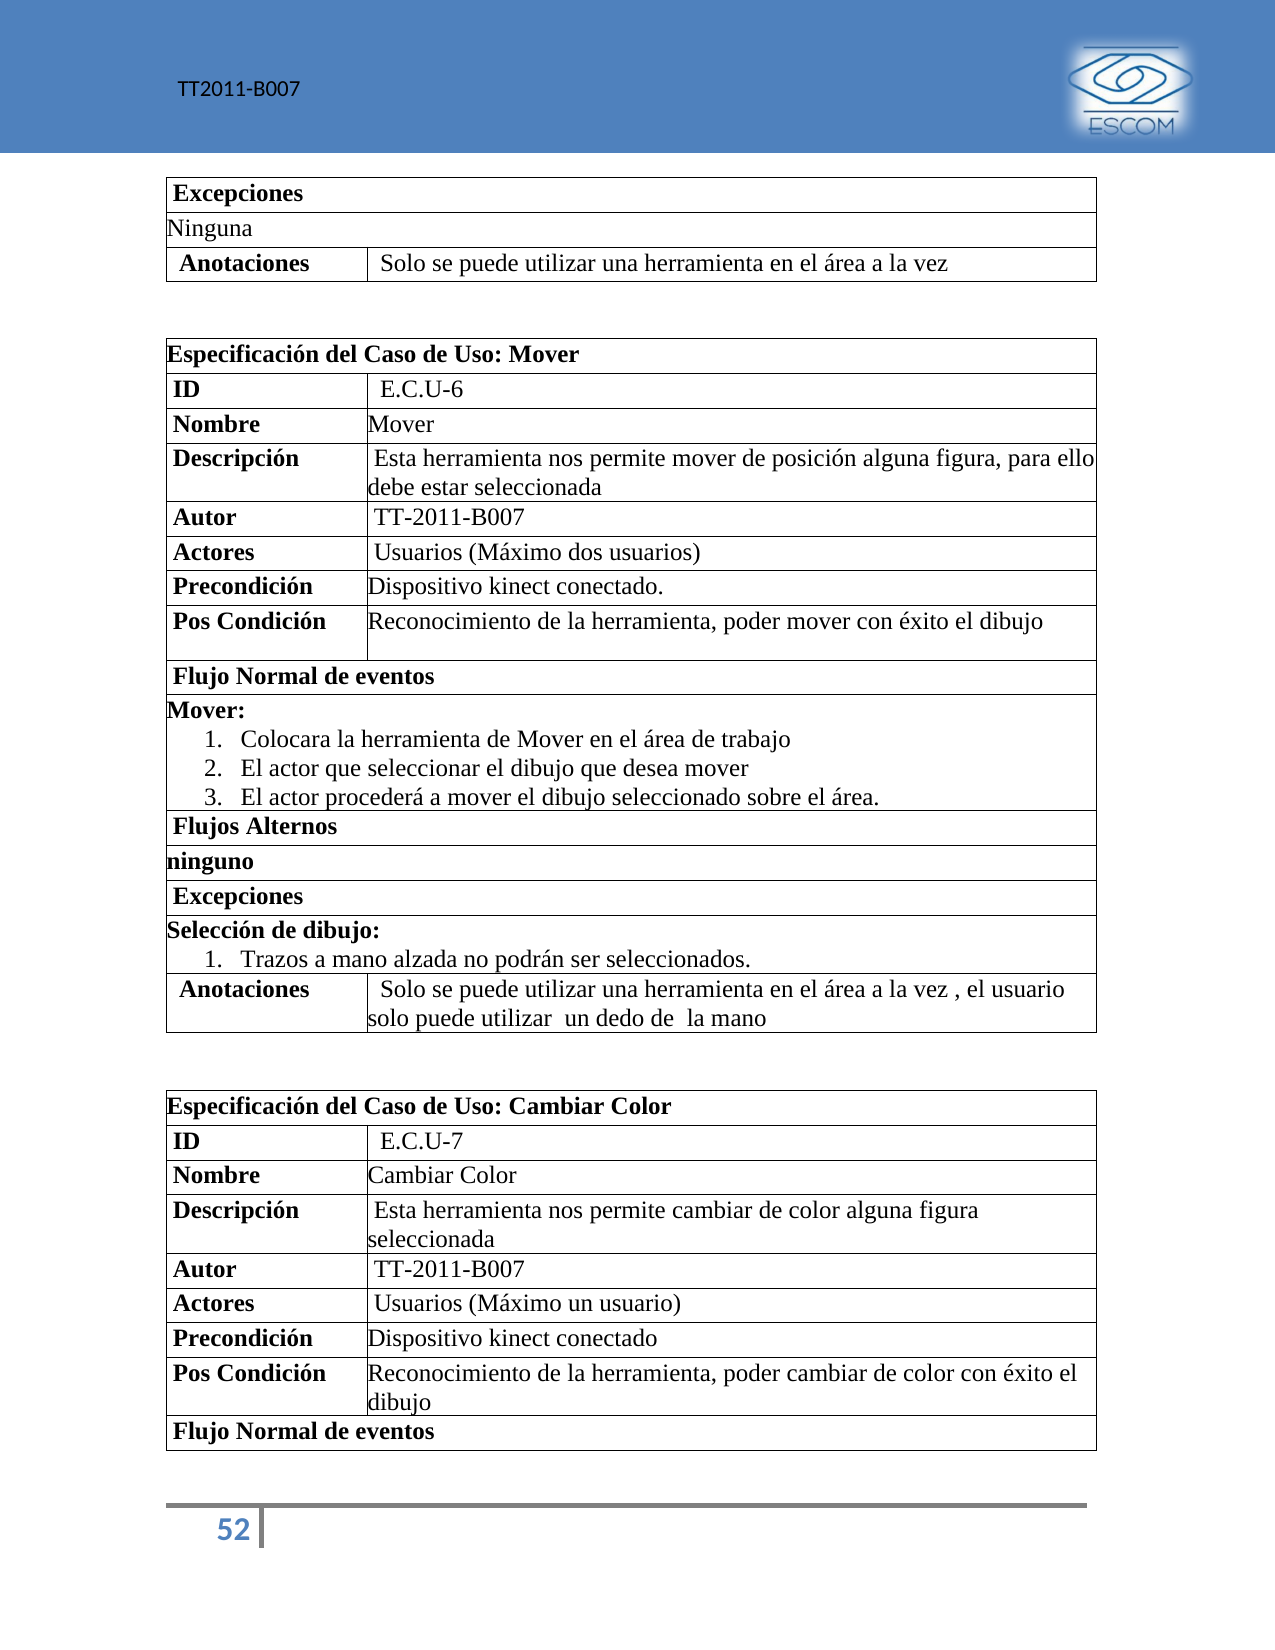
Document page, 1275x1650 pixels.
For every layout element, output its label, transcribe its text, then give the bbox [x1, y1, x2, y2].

table_cell Nombre [167, 409, 367, 442]
table_cell TT-2011-B007 [368, 1254, 1096, 1287]
table_cell Ninguna [167, 213, 1096, 247]
table_cell Descripción [167, 444, 367, 501]
table_cell Pos Condición [167, 606, 367, 660]
picture [1082, 55, 1178, 122]
table_cell Actores [167, 1289, 367, 1322]
table_cell Nombre [167, 1161, 367, 1194]
table_cell Precondición [167, 571, 367, 605]
table_cell Excepciones [167, 881, 1096, 914]
table_cell Esta herramienta nos permite mover de posición alguna figura, para ello debe estar seleccionada [368, 444, 1096, 501]
table_cell Reconocimiento de la herramienta, poder cambiar de color con éxito el dibujo [368, 1358, 1096, 1415]
table_cell E.C.U-6 [368, 374, 1096, 408]
table_cell Dispositivo kinect conectado. [368, 571, 1096, 605]
table_cell Anotaciones [167, 248, 367, 281]
table_cell Excepciones [167, 178, 1096, 212]
table_cell Dispositivo kinect conectado [368, 1323, 1096, 1357]
table_cell Flujos Alternos [167, 811, 1096, 845]
table_cell E.C.U-7 [368, 1126, 1096, 1159]
table_cell Solo se puede utilizar una herramienta en el área a la vez , el usuario solo puede utilizar un dedo de la mano [368, 974, 1096, 1032]
table_header Especificación del Caso de Uso: Cambiar Color [167, 1091, 1096, 1125]
table_cell Descripción [167, 1195, 367, 1253]
table_cell Cambiar Color [368, 1161, 1096, 1194]
table_cell Usuarios (Máximo dos usuarios) [368, 537, 1096, 570]
table_cell TT-2011-B007 [368, 502, 1096, 536]
table_cell Flujo Normal de eventos [167, 661, 1096, 694]
table_cell Autor [167, 502, 367, 536]
table_cell ninguno [167, 846, 1096, 880]
table_cell Mover: Colocara la herramienta de Mover en el área de trabajo El actor que seleccionar el dibujo que desea mover El actor procederá a mover el dibujo seleccionado sobre el área. [167, 695, 1096, 810]
table_cell Flujo Normal de eventos [167, 1416, 1096, 1450]
table_cell Esta herramienta nos permite cambiar de color alguna figura seleccionada [368, 1195, 1096, 1253]
table_cell Usuarios (Máximo un usuario) [368, 1289, 1096, 1322]
table_cell Pos Condición [167, 1358, 367, 1415]
table_cell Reconocimiento de la herramienta, poder mover con éxito el dibujo [368, 606, 1096, 660]
table_cell ID [167, 1126, 367, 1159]
table_cell Mover [368, 409, 1096, 442]
table_cell Solo se puede utilizar una herramienta en el área a la vez [368, 248, 1096, 281]
table_cell Actores [167, 537, 367, 570]
table_cell Precondición [167, 1323, 367, 1357]
table_cell Autor [167, 1254, 367, 1287]
table_cell Selección de dibujo: Trazos a mano alzada no podrán ser seleccionados. [167, 916, 1096, 973]
table_cell Anotaciones [167, 974, 367, 1032]
table_header Especificación del Caso de Uso: Mover [167, 339, 1096, 373]
table_cell ID [167, 374, 367, 408]
